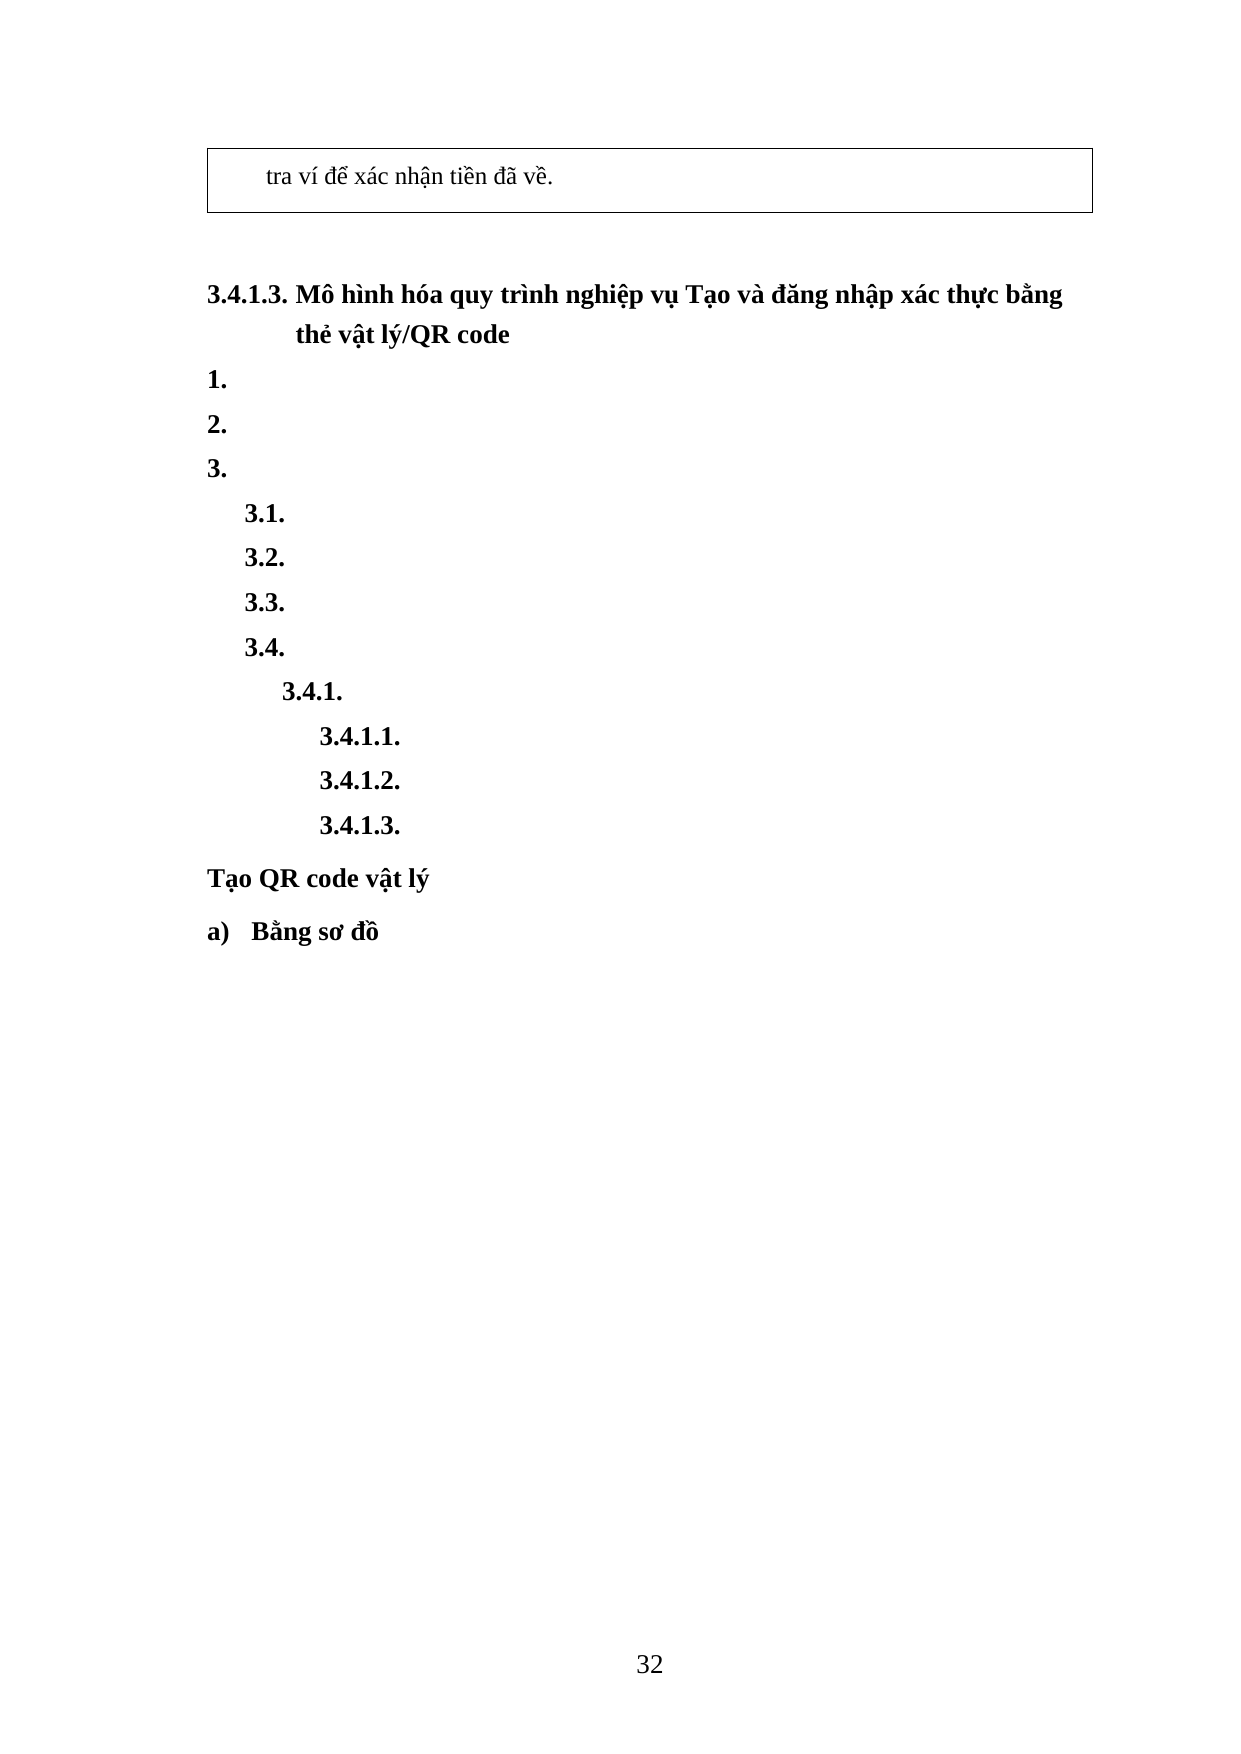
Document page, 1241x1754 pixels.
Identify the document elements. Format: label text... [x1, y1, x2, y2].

list Bằng sơ đồ [207, 915, 1092, 946]
text Tạo QR code vật lý [207, 862, 1092, 893]
subtitle Mô hình hóa quy trình nghiệp vụ Tạo và đăng nhập xác thực bằng thẻ vật lý/QR code [207, 278, 1092, 350]
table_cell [208, 149, 1092, 212]
